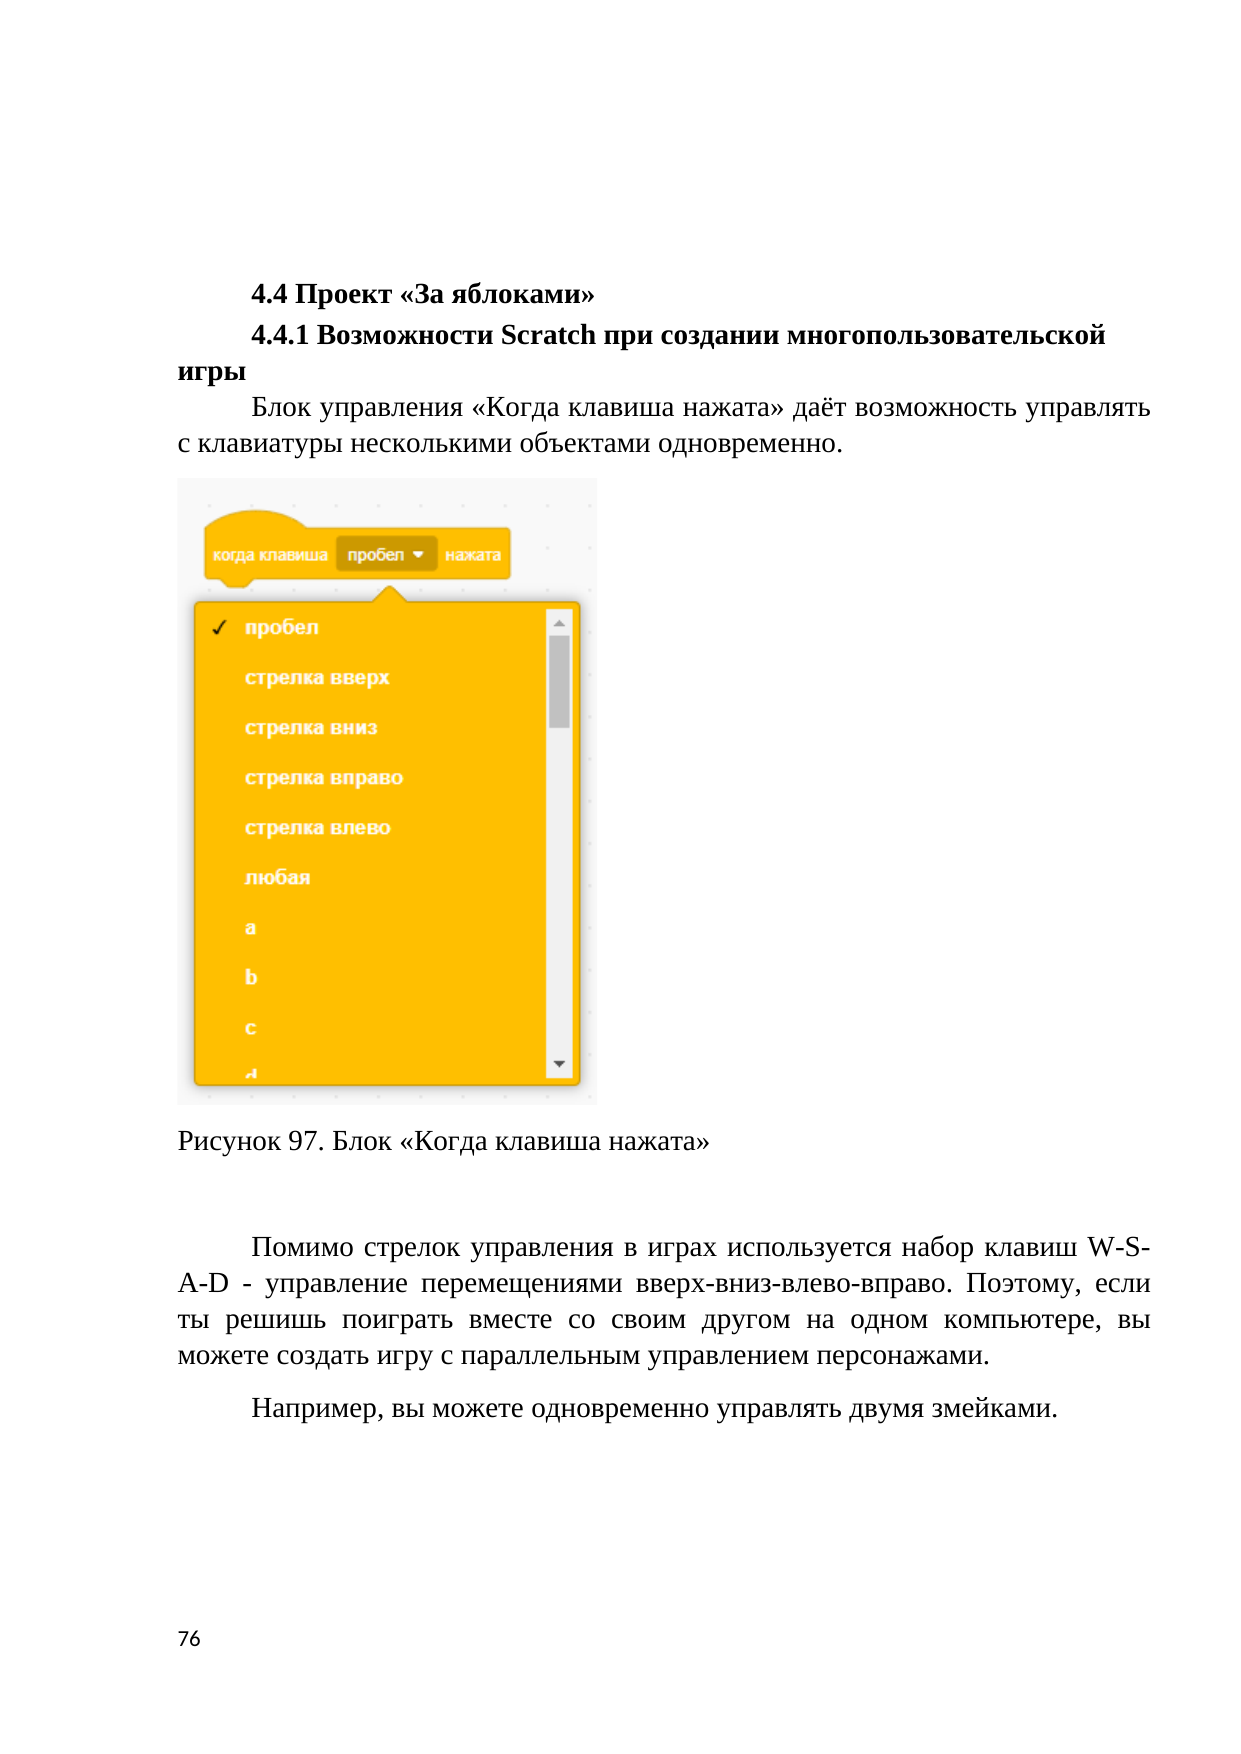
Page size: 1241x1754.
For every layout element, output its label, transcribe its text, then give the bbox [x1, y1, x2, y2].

picture [177, 478, 598, 1105]
text Помимо стрелок управления в играх используется набор клавиш W-S-A-D - управление перемещениями вверх-вниз-влево-вправо. Поэтому, если ты решишь поиграть вместе со своим другом на одном компьютере, вы можете создать игру с параллельным управлением персонажами. [177, 1229, 1152, 1371]
subtitle 4.4 Проект «За яблоками» [177, 277, 1152, 310]
text Например, вы можете одновременно управлять двумя змейками. [177, 1390, 1152, 1424]
text Блок управления «Когда клавиша нажата» даёт возможность управлять с клавиатуры несколькими объектами одновременно. [177, 389, 1152, 459]
text Рисунок 97. Блок «Когда клавиша нажата» [177, 1123, 1152, 1157]
subtitle 4.4.1 Возможности Scratch при создании многопользовательской игры [177, 317, 1152, 387]
